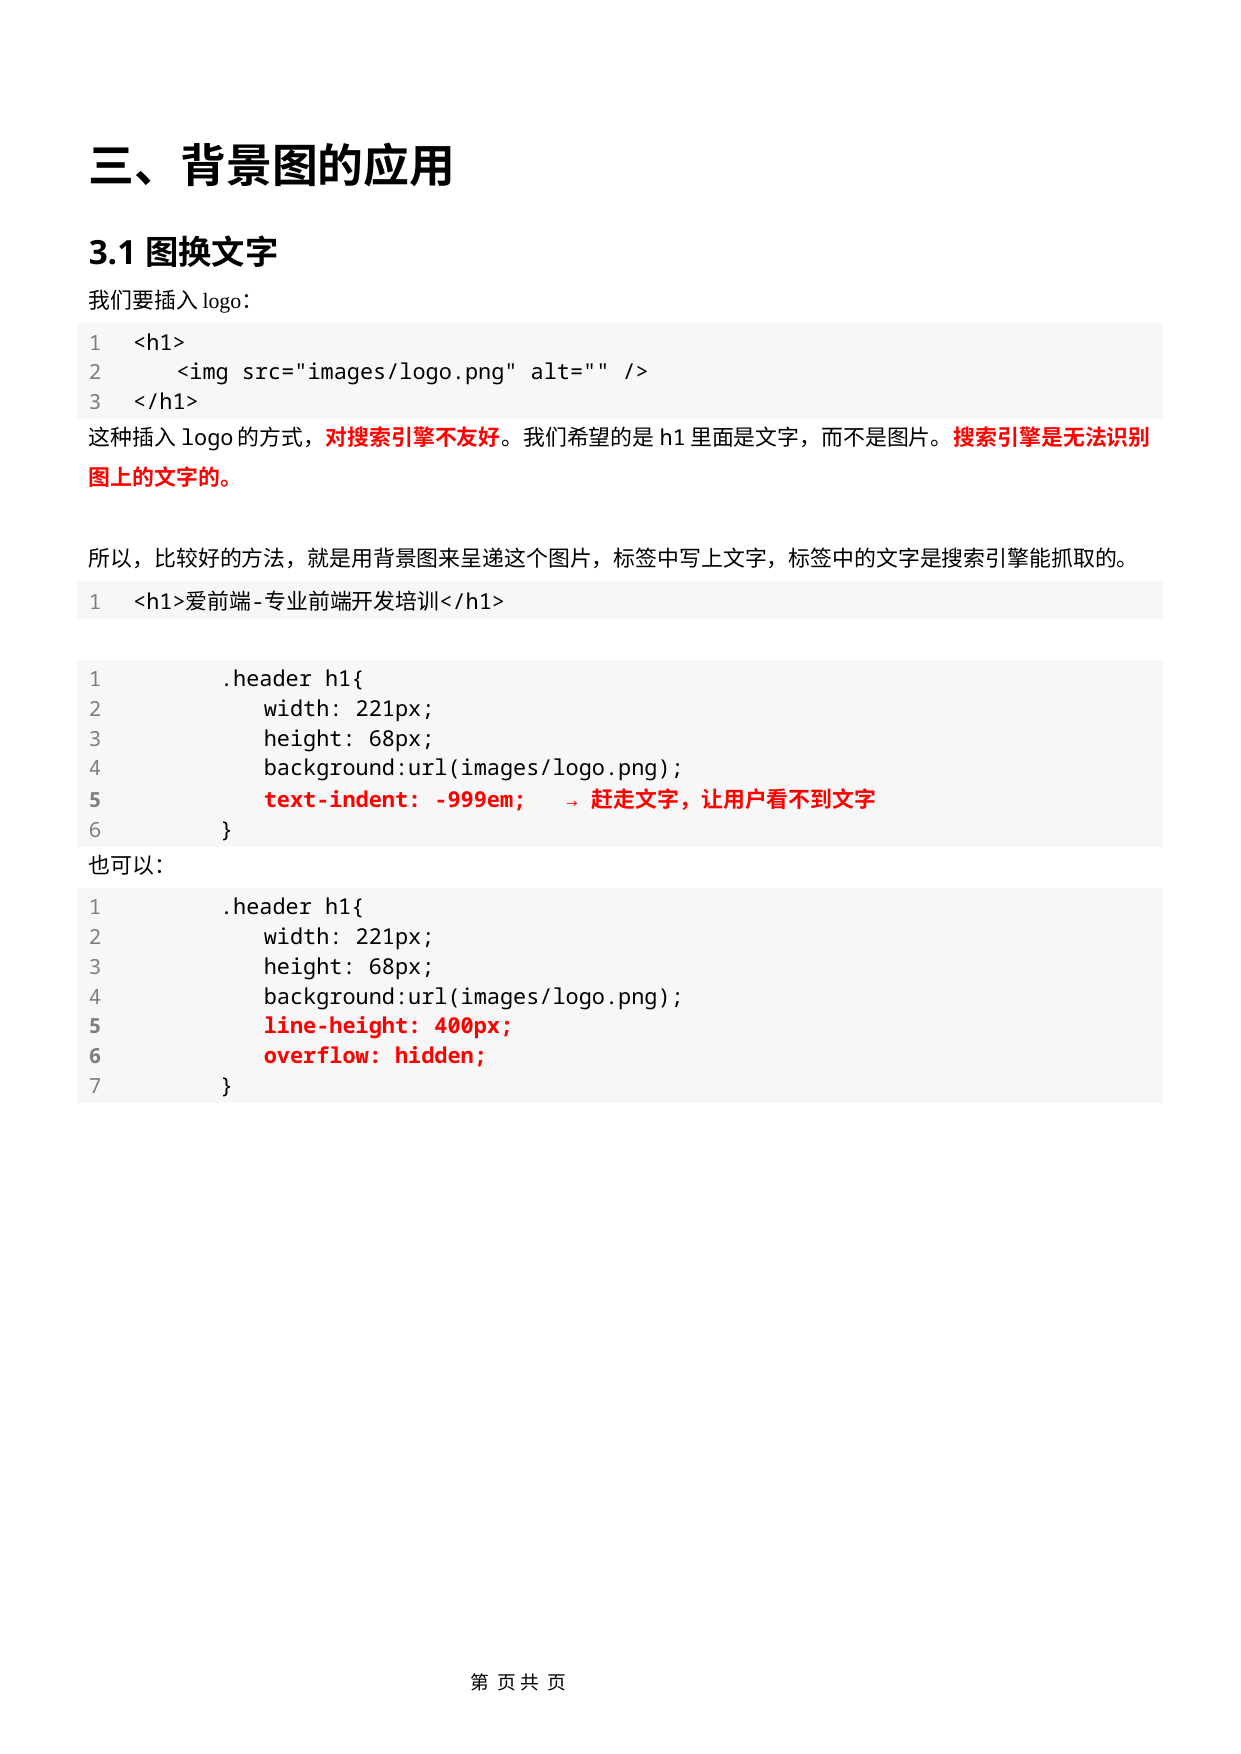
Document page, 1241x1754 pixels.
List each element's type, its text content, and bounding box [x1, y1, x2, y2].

table_header <h1>爱前端-专业前端开发培训</h1> [77, 581, 1163, 619]
table_header <h1> <img src="images/logo.png" alt="" /> </h1> [77, 323, 1163, 419]
text 所以，比较好的方法，就是用背景图来呈递这个图片，标签中写上文字，标签中的文字是搜索引擎能抓取的。 [88, 540, 1152, 573]
text 这种插入logo的方式，对搜索引擎不友好。我们希望的是h1里面是文字，而不是图片。搜索引擎是无法识别图上的文字的。 [88, 419, 1152, 492]
text 我们要插入logo： [88, 282, 1152, 315]
subtitle 三、背景图的应用 [88, 113, 1152, 211]
subtitle 3.1 图换文字 [88, 217, 1152, 282]
table_header .header h1{ width: 221px; height: 68px; background:url(images/logo.png); text-indent: -999em; → 赶走文字，让用户看不到文字 } [77, 660, 1163, 847]
table_header .header h1{ width: 221px; height: 68px; background:url(images/logo.png); line-height: 400px; overflow: hidden; } [77, 888, 1163, 1103]
text 也可以： [88, 847, 1152, 880]
